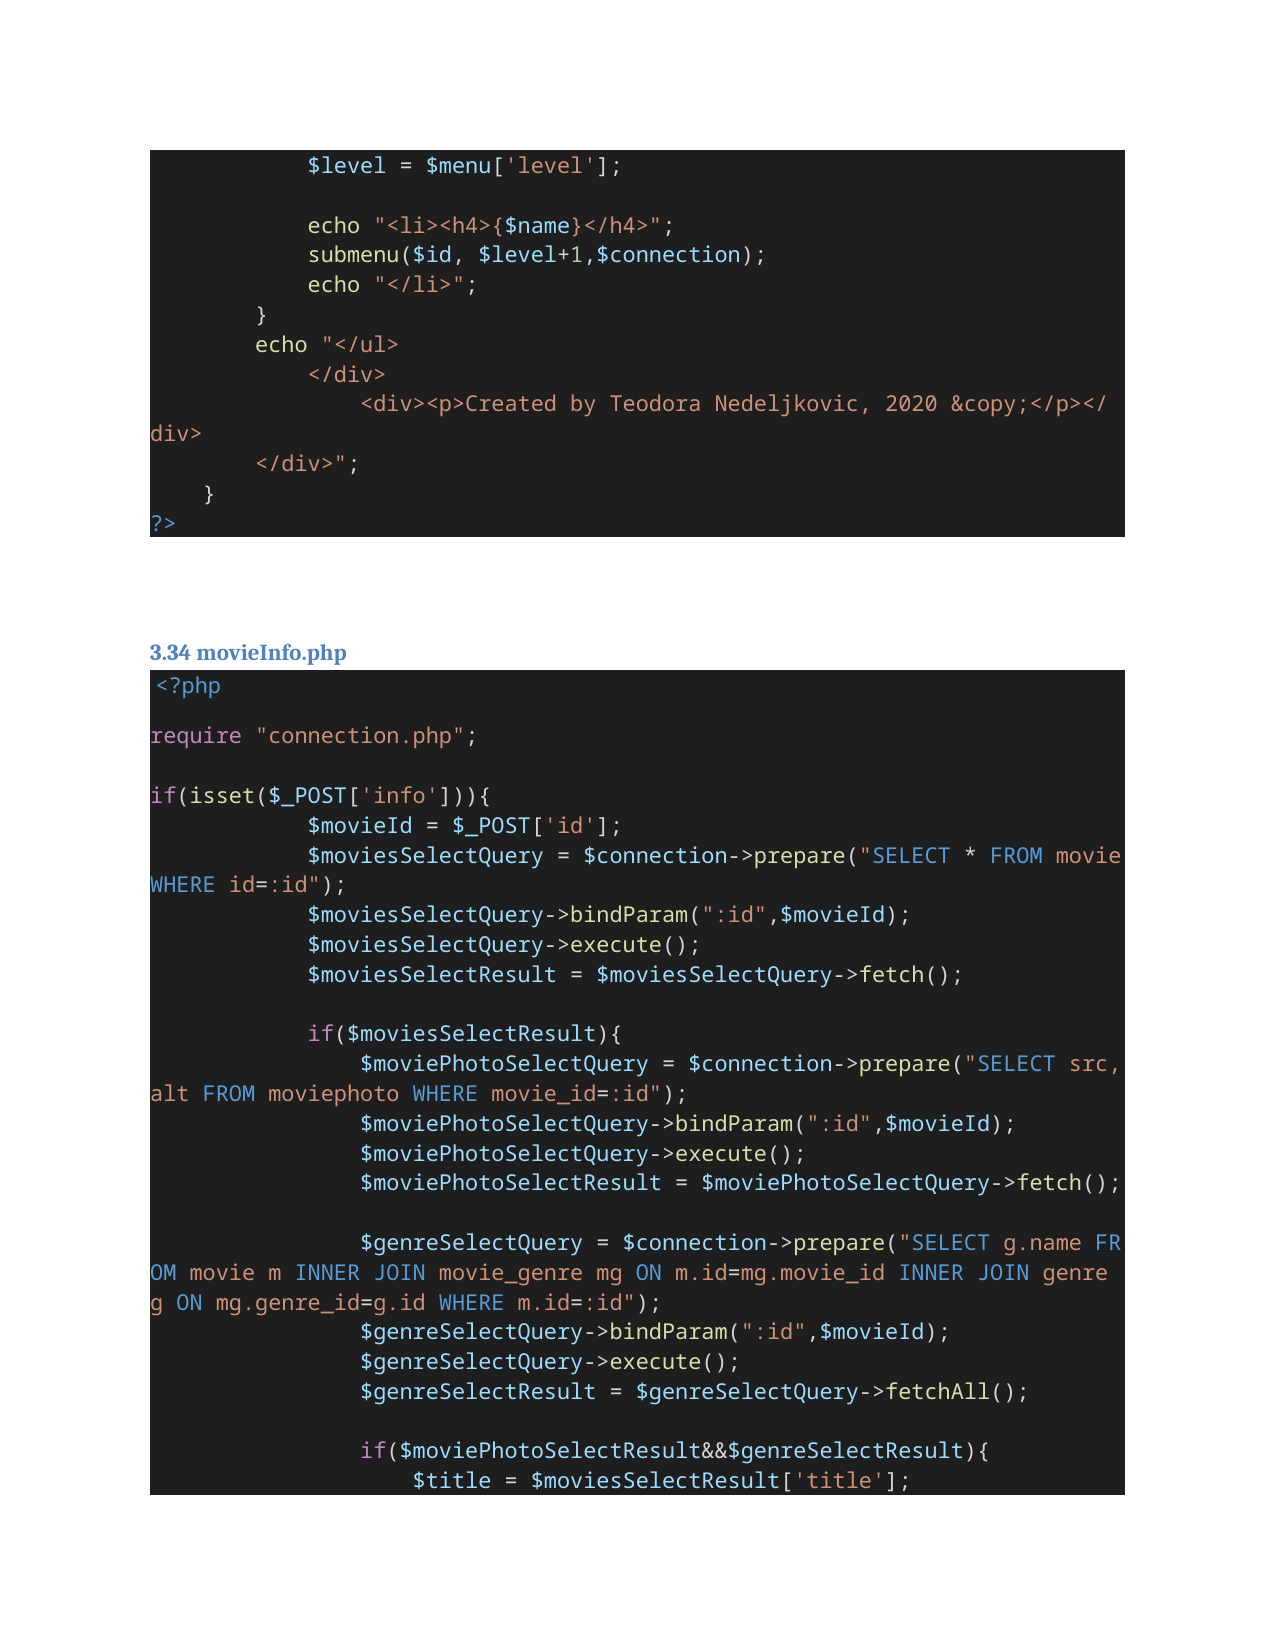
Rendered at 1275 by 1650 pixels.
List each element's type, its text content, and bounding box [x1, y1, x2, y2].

text $moviesSelectResult = $moviesSelectQuery->fetch(); [150, 959, 1125, 989]
text } [150, 299, 1125, 329]
text $movieId = $_POST['id']; [150, 810, 1125, 840]
text $moviesSelectQuery->bindParam(":id",$movieId); [150, 899, 1125, 929]
text echo "</li>"; [150, 269, 1125, 299]
text } [150, 478, 1125, 507]
text $genreSelectQuery->execute(); [150, 1346, 1125, 1376]
text $genreSelectResult = $genreSelectQuery->fetchAll(); [150, 1376, 1125, 1406]
text if(isset($_POST['info'])){ [150, 780, 1125, 810]
text <?php [150, 670, 1125, 700]
text submenu($id, $level+1,$connection); [150, 239, 1125, 269]
text if($moviePhotoSelectResult&&$genreSelectResult){ [150, 1436, 1125, 1465]
text $level = $menu['level']; [150, 150, 1125, 180]
text </div> [150, 358, 1125, 388]
text ?> [150, 507, 1125, 537]
text $moviesSelectQuery = $connection->prepare("SELECT * FROM movie WHERE id=:id"); [150, 840, 1125, 899]
text </div>"; [150, 448, 1125, 478]
text echo "</ul> [150, 329, 1125, 358]
text require "connection.php"; [150, 721, 1125, 750]
text $moviePhotoSelectResult = $moviePhotoSelectQuery->fetch(); [150, 1167, 1125, 1197]
text $moviePhotoSelectQuery = $connection->prepare("SELECT src,alt FROM moviephoto WHERE movie_id=:id"); [150, 1048, 1125, 1108]
text if($moviesSelectResult){ [150, 1018, 1125, 1048]
text $moviePhotoSelectQuery->bindParam(":id",$movieId); [150, 1108, 1125, 1138]
text $moviesSelectQuery->execute(); [150, 929, 1125, 959]
text $title = $moviesSelectResult['title']; [150, 1465, 1125, 1495]
text $moviePhotoSelectQuery->execute(); [150, 1138, 1125, 1167]
text <div><p>Created by Teodora Nedeljkovic, 2020 &copy;</p></div> [150, 388, 1125, 448]
subtitle 3.34 movieInfo.php [150, 640, 1125, 666]
text $genreSelectQuery = $connection->prepare("SELECT g.name FROM movie m INNER JOIN movie_genre mg ON m.id=mg.movie_id INNER JOIN genre g ON mg.genre_id=g.id WHERE m.id=:id"); [150, 1227, 1125, 1316]
text $genreSelectQuery->bindParam(":id",$movieId); [150, 1316, 1125, 1346]
text echo "<li><h4>{$name}</h4>"; [150, 209, 1125, 239]
